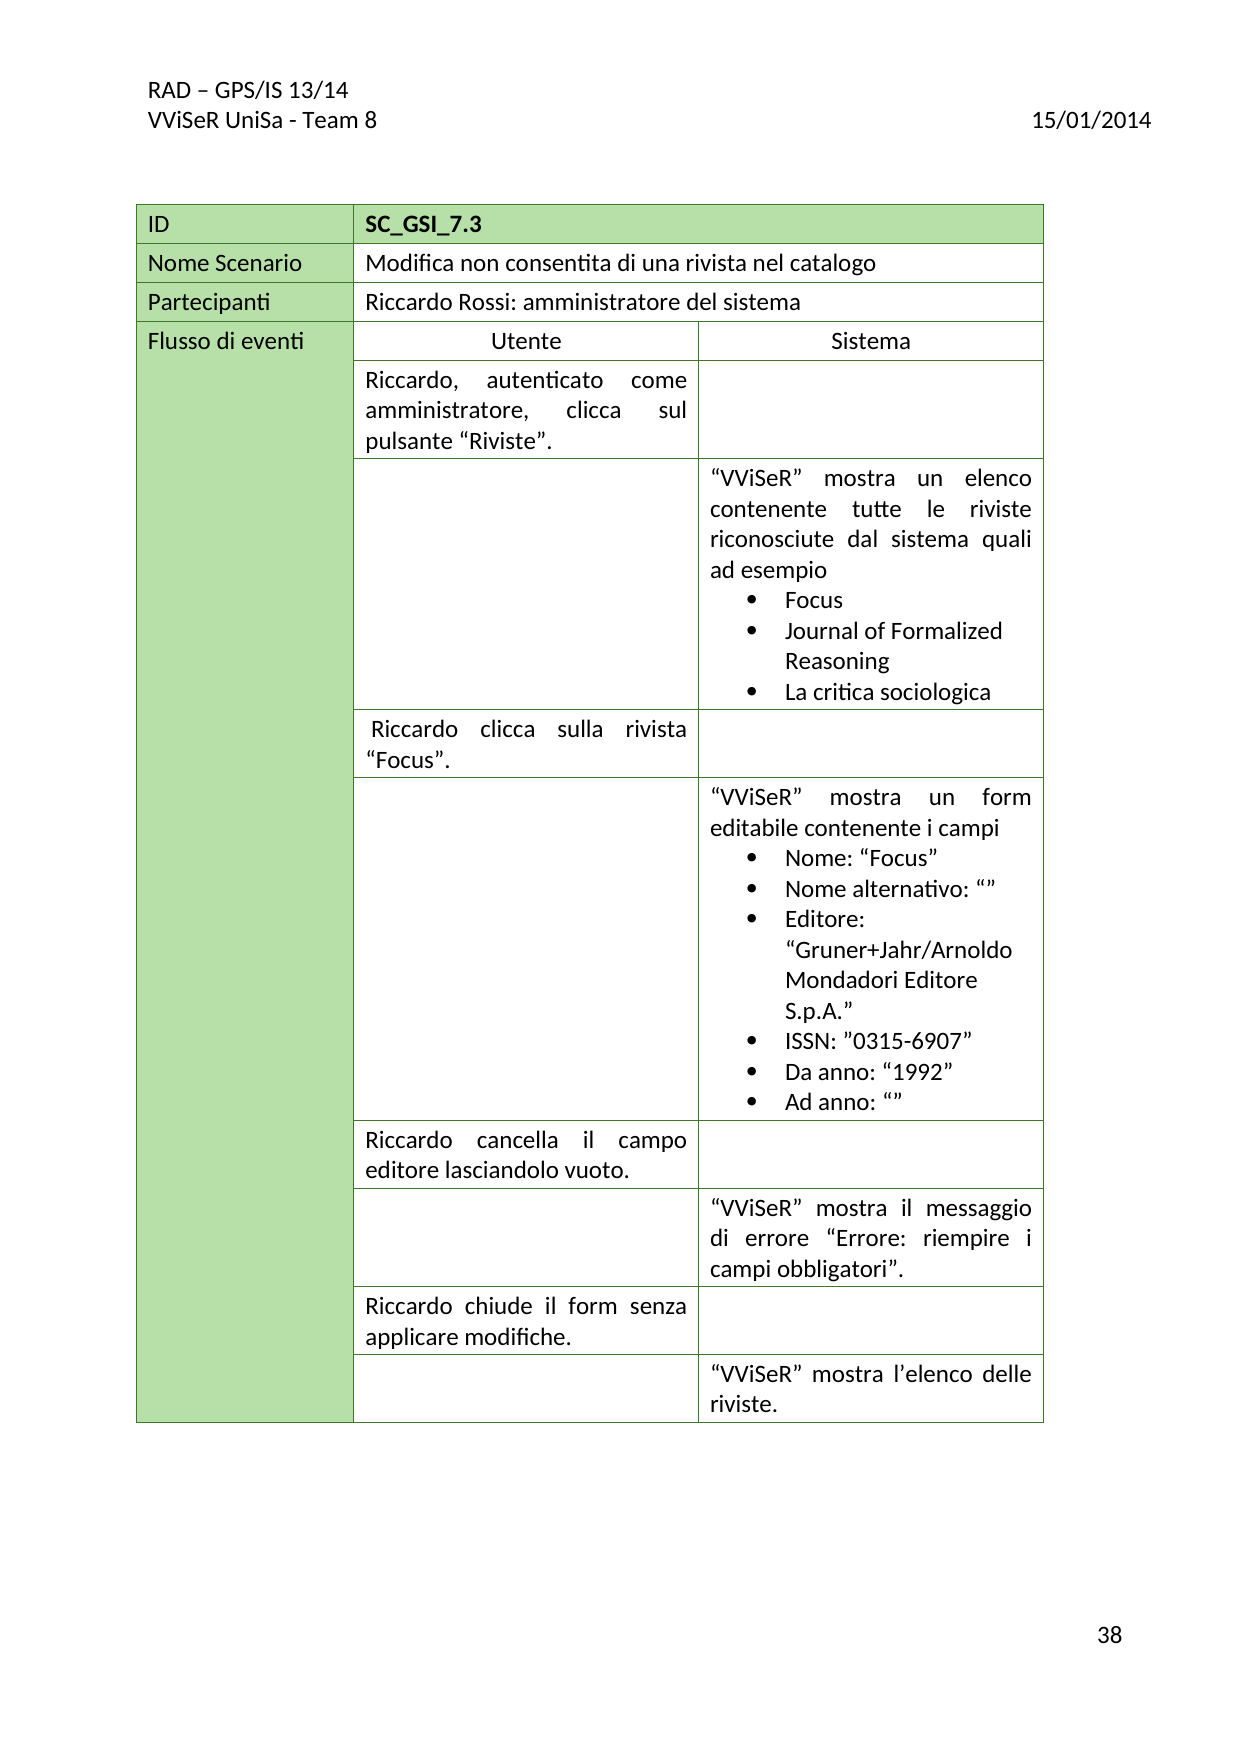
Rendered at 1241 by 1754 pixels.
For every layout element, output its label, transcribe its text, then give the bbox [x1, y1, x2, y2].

table_cell “VViSeR” mostra un form editabile contenente i campi Nome: “Focus” Nome alternativo: “” Editore: “Gruner+Jahr/Arnoldo Mondadori Editore S.p.A.” ISSN: ”0315-6907” Da anno: “1992” Ad anno: “” [699, 778, 1043, 1120]
table_cell Modifica non consentita di una rivista nel catalogo [354, 244, 1043, 282]
table_cell [354, 1189, 698, 1286]
table_cell [699, 1287, 1043, 1354]
table_cell [354, 1355, 698, 1422]
table_cell Riccardo Rossi: amministratore del sistema [354, 283, 1043, 321]
table_cell “VViSeR” mostra l’elenco delle riviste. [699, 1355, 1043, 1422]
table_cell [699, 710, 1043, 777]
table_cell Flusso di eventi [137, 322, 353, 1422]
table_cell Riccardo cancella il campo editore lasciandolo vuoto. [354, 1121, 698, 1188]
table_cell Riccardo chiude il form senza applicare modifiche. [354, 1287, 698, 1354]
table_cell Sistema [699, 322, 1043, 360]
table_header SC_GSI_7.3 [354, 205, 1043, 243]
table_cell “VViSeR” mostra un elenco contenente tutte le riviste riconosciute dal sistema quali ad esempio Focus Journal of Formalized Reasoning La critica sociologica [699, 459, 1043, 709]
table_cell [354, 778, 698, 1120]
table_cell Riccardo, autenticato come amministratore, clicca sul pulsante “Riviste”. [354, 361, 698, 458]
table_cell [354, 459, 698, 709]
table_cell Partecipanti [137, 283, 353, 321]
table_cell Utente [354, 322, 698, 360]
table_cell [699, 361, 1043, 458]
table_cell Riccardo clicca sulla rivista “Focus”. [354, 710, 698, 777]
table_cell Nome Scenario [137, 244, 353, 282]
table_cell [699, 1121, 1043, 1188]
table_cell “VViSeR” mostra il messaggio di errore “Errore: riempire i campi obbligatori”. [699, 1189, 1043, 1286]
table_header ID [137, 205, 353, 243]
